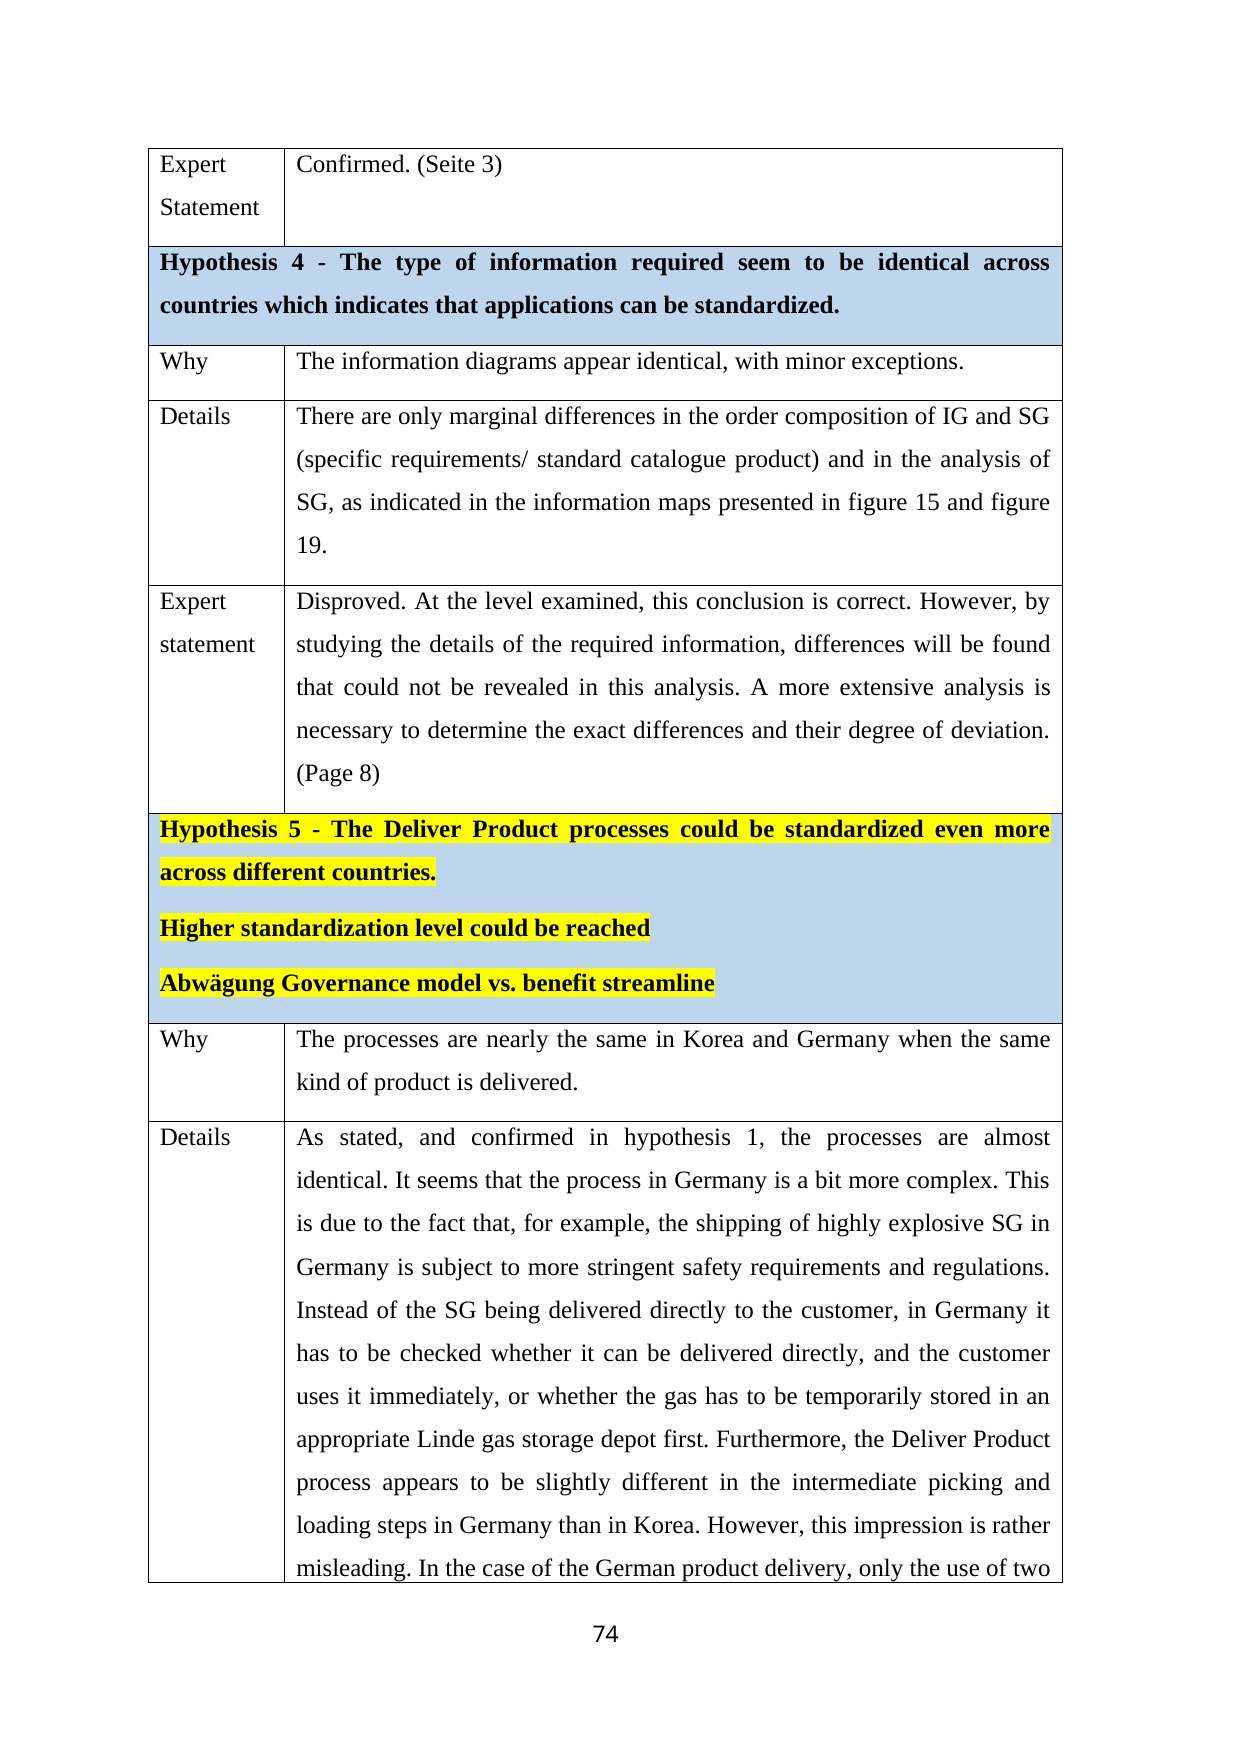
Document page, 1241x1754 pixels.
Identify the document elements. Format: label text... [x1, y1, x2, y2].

table_cell Hypothesis 5 - The Deliver Product processes could be standardized even more across different countries. Higher standardization level could be reached Abwägung Governance model vs. benefit streamline [149, 814, 1062, 1023]
table_cell The information diagrams appear identical, with minor exceptions. [285, 346, 1062, 400]
table_cell Why [149, 1024, 284, 1121]
table_cell Why [149, 346, 284, 400]
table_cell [285, 1122, 1062, 1582]
table_cell Details [149, 1122, 284, 1582]
table_cell Expert Statement [149, 149, 284, 246]
table_cell Details [149, 401, 284, 585]
table_cell Disproved. At the level examined, this conclusion is correct. However, by studying the details of the required information, differences will be found that could not be revealed in this analysis. A more extensive analysis is necessary to determine the exact differences and their degree of deviation. (Page 8) [285, 586, 1062, 813]
table_cell The processes are nearly the same in Korea and Germany when the same kind of product is delivered. [285, 1024, 1062, 1121]
table_cell Hypothesis 4 - The type of information required seem to be identical across countries which indicates that applications can be standardized. [149, 247, 1062, 345]
table_cell There are only marginal differences in the order composition of IG and SG (specific requirements/ standard catalogue product) and in the analysis of SG, as indicated in the information maps presented in figure 15 and figure 19. [285, 401, 1062, 585]
table_cell Confirmed. (Seite 3) [285, 149, 1062, 246]
table_cell Expert statement [149, 586, 284, 813]
